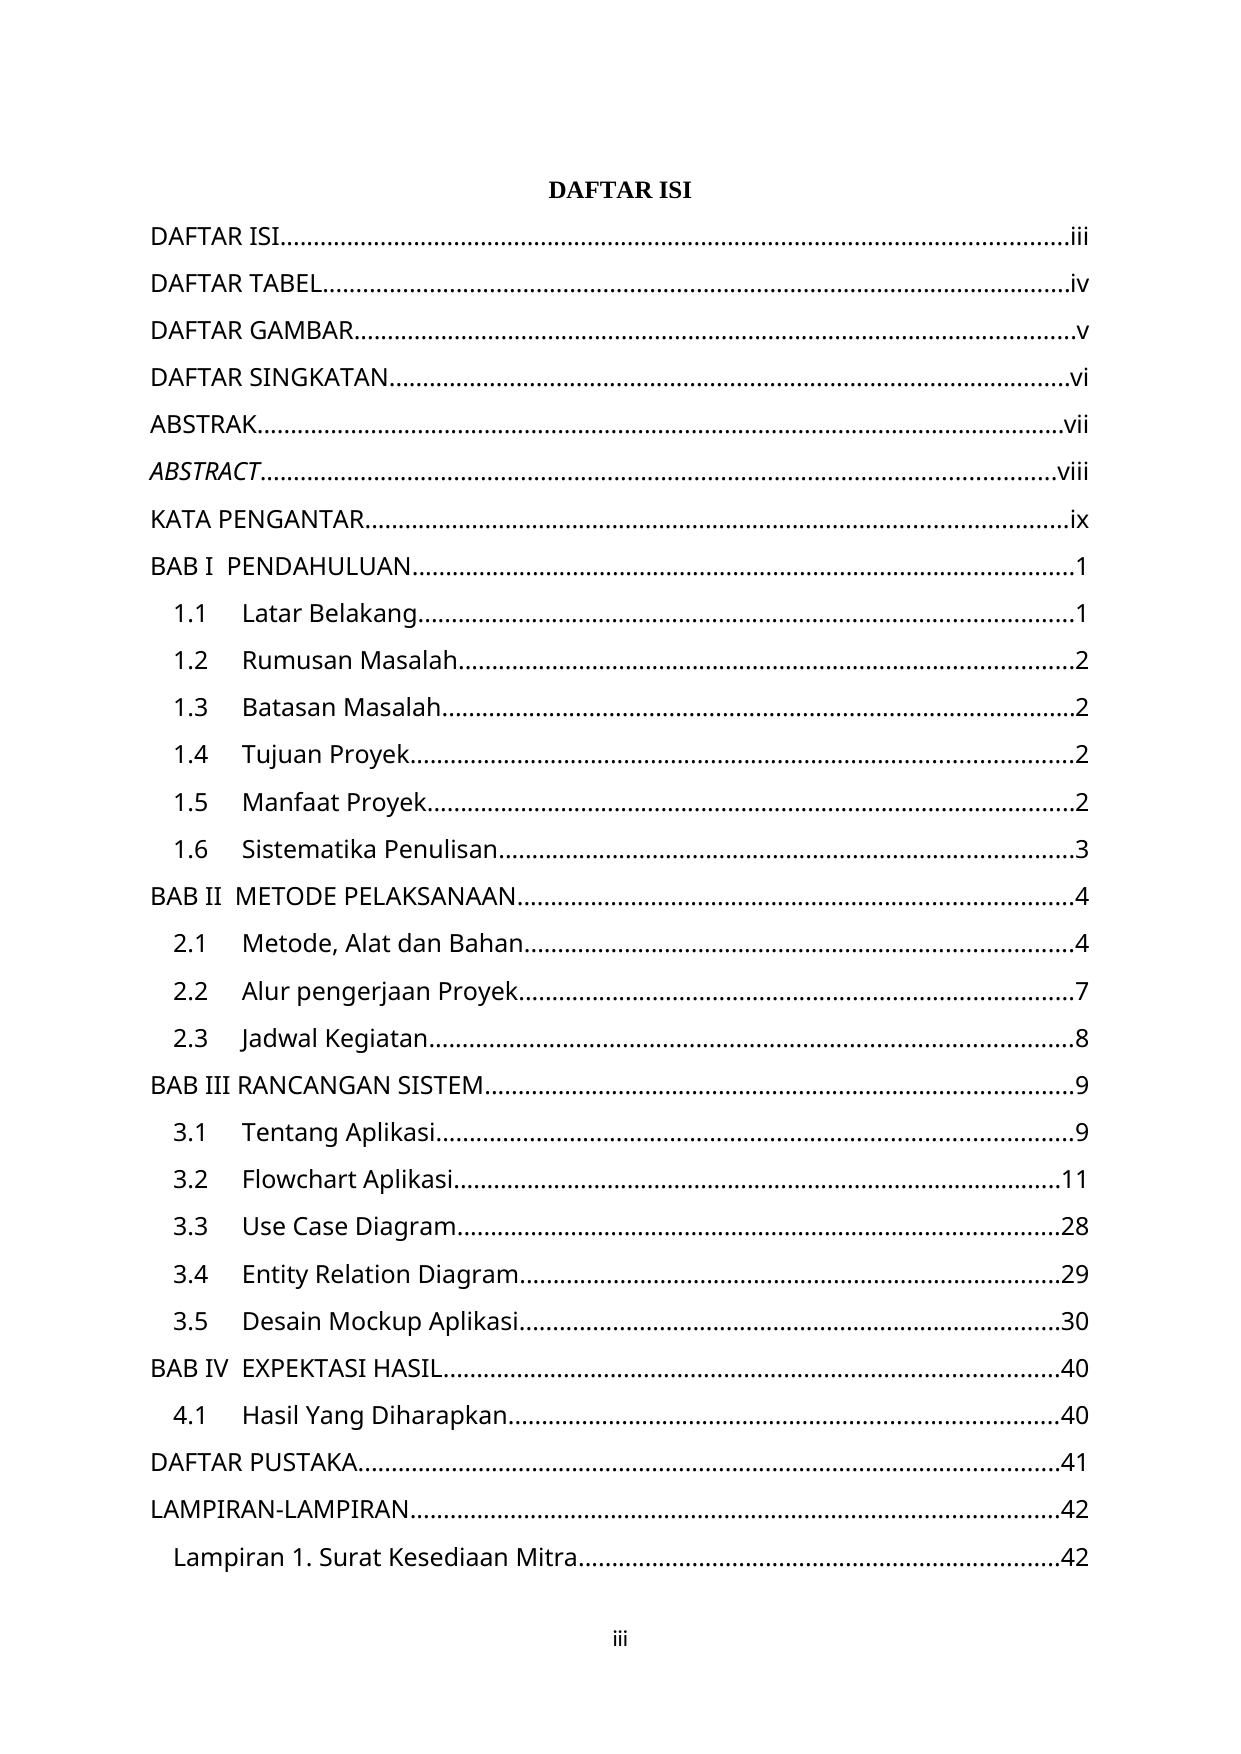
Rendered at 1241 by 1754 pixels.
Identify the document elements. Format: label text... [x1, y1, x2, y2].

text 2.1 Metode, Alat dan Bahan 4 [173, 926, 1090, 960]
text DAFTAR SINGKATAN vi [150, 360, 1090, 394]
text 1.1 Latar Belakang 1 [173, 596, 1090, 630]
text 3.3 Use Case Diagram 28 [173, 1209, 1090, 1243]
text 3.4 Entity Relation Diagram 29 [173, 1256, 1090, 1290]
text 1.2 Rumusan Masalah 2 [173, 643, 1090, 677]
text DAFTAR TABEL iv [150, 265, 1090, 299]
text 1.5 Manfaat Proyek 2 [427, 784, 1090, 818]
text LAMPIRAN-LAMPIRAN 42 [150, 1492, 1090, 1526]
text 4.1 Hasil Yang Diharapkan 40 [173, 1398, 1090, 1432]
text BAB IV EXPEKTASI HASIL 40 [150, 1351, 1090, 1385]
text BAB I PENDAHULUAN 1 [150, 548, 1090, 582]
text 1.5 Manfaat Proyek 2 [173, 784, 242, 818]
text 3.2 Flowchart Aplikasi 11 [173, 1162, 1090, 1196]
text 1.4 Tujuan Proyek 2 [410, 737, 1090, 771]
text 2.3 Jadwal Kegiatan 8 [173, 1020, 1090, 1054]
text BAB II METODE PELAKSANAAN 4 [150, 879, 1090, 913]
text DAFTAR GAMBAR v [150, 312, 1090, 347]
text Lampiran 1. Surat Kesediaan Mitra 42 [173, 1539, 1090, 1573]
text 1.4 Tujuan Proyek 2 [173, 737, 242, 771]
text DAFTAR PUSTAKA 41 [150, 1445, 1090, 1479]
text 1.6 Sistematika Penulisan 3 [173, 832, 1090, 866]
text BAB III RANCANGAN SISTEM 9 [150, 1067, 1090, 1102]
text ABSTRAK vii [150, 407, 1090, 441]
text 2.2 Alur pengerjaan Proyek 7 [173, 973, 1090, 1007]
text DAFTAR ISI [150, 175, 1090, 204]
text ABSTRACT viii [150, 454, 1090, 488]
text 1.3 Batasan Masalah 2 [173, 690, 1090, 724]
text DAFTAR ISI iii [150, 218, 1090, 252]
text 3.5 Desain Mockup Aplikasi 30 [173, 1303, 1090, 1337]
text KATA PENGANTAR ix [150, 501, 1090, 535]
text 3.1 Tentang Aplikasi 9 [173, 1115, 1090, 1149]
